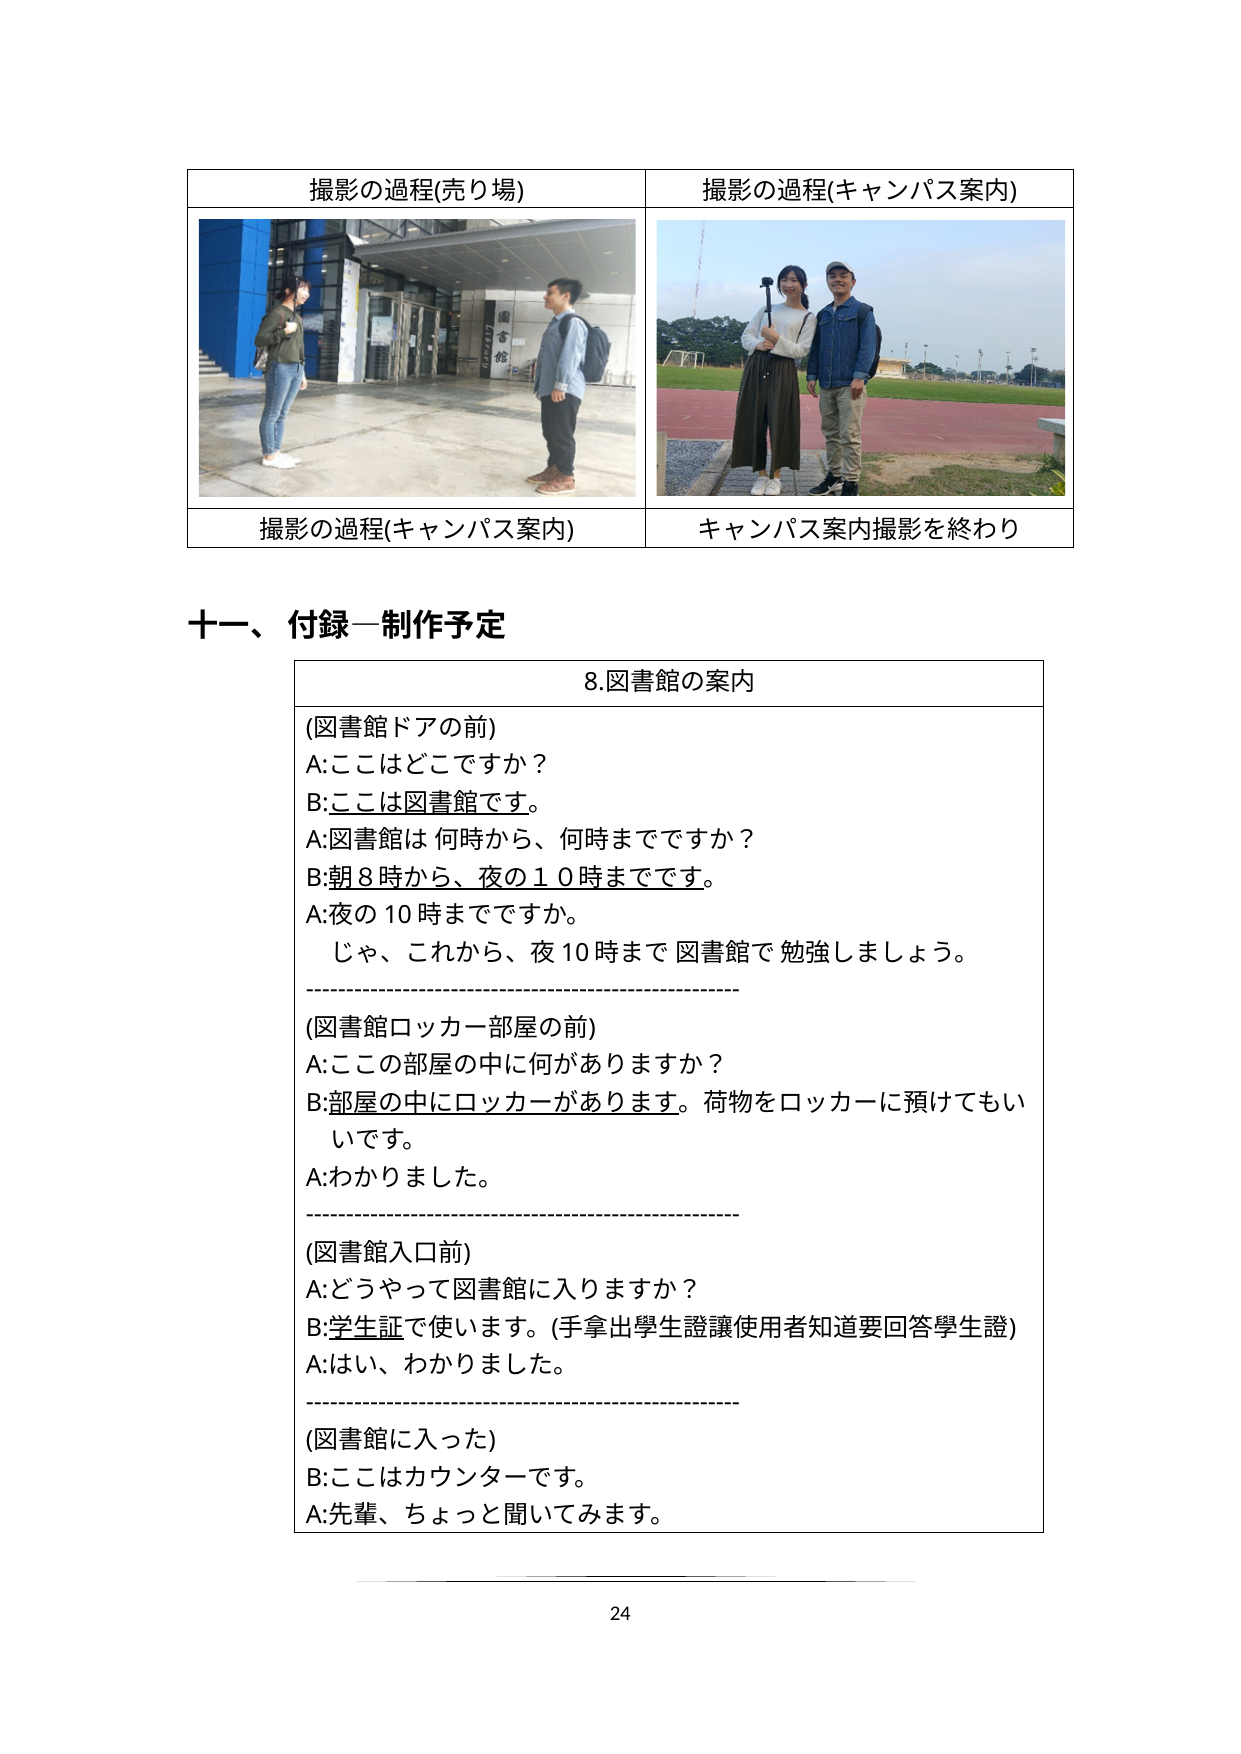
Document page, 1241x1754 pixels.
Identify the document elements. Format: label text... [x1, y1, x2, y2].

list 付録―制作予定 [187, 585, 1053, 660]
table_cell [646, 208, 1073, 508]
table_cell [188, 208, 645, 508]
table_cell 撮影の過程(キャンパス案内) [646, 170, 1073, 207]
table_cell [295, 707, 1043, 1532]
picture [656, 220, 1066, 496]
table_cell 撮影の過程(売り場) [188, 170, 645, 207]
table_cell 撮影の過程(キャンパス案内) [188, 509, 645, 547]
picture [198, 219, 636, 497]
table_header 8.図書館の案内 [295, 661, 1043, 706]
table_cell キャンパス案内撮影を終わり [646, 509, 1073, 547]
